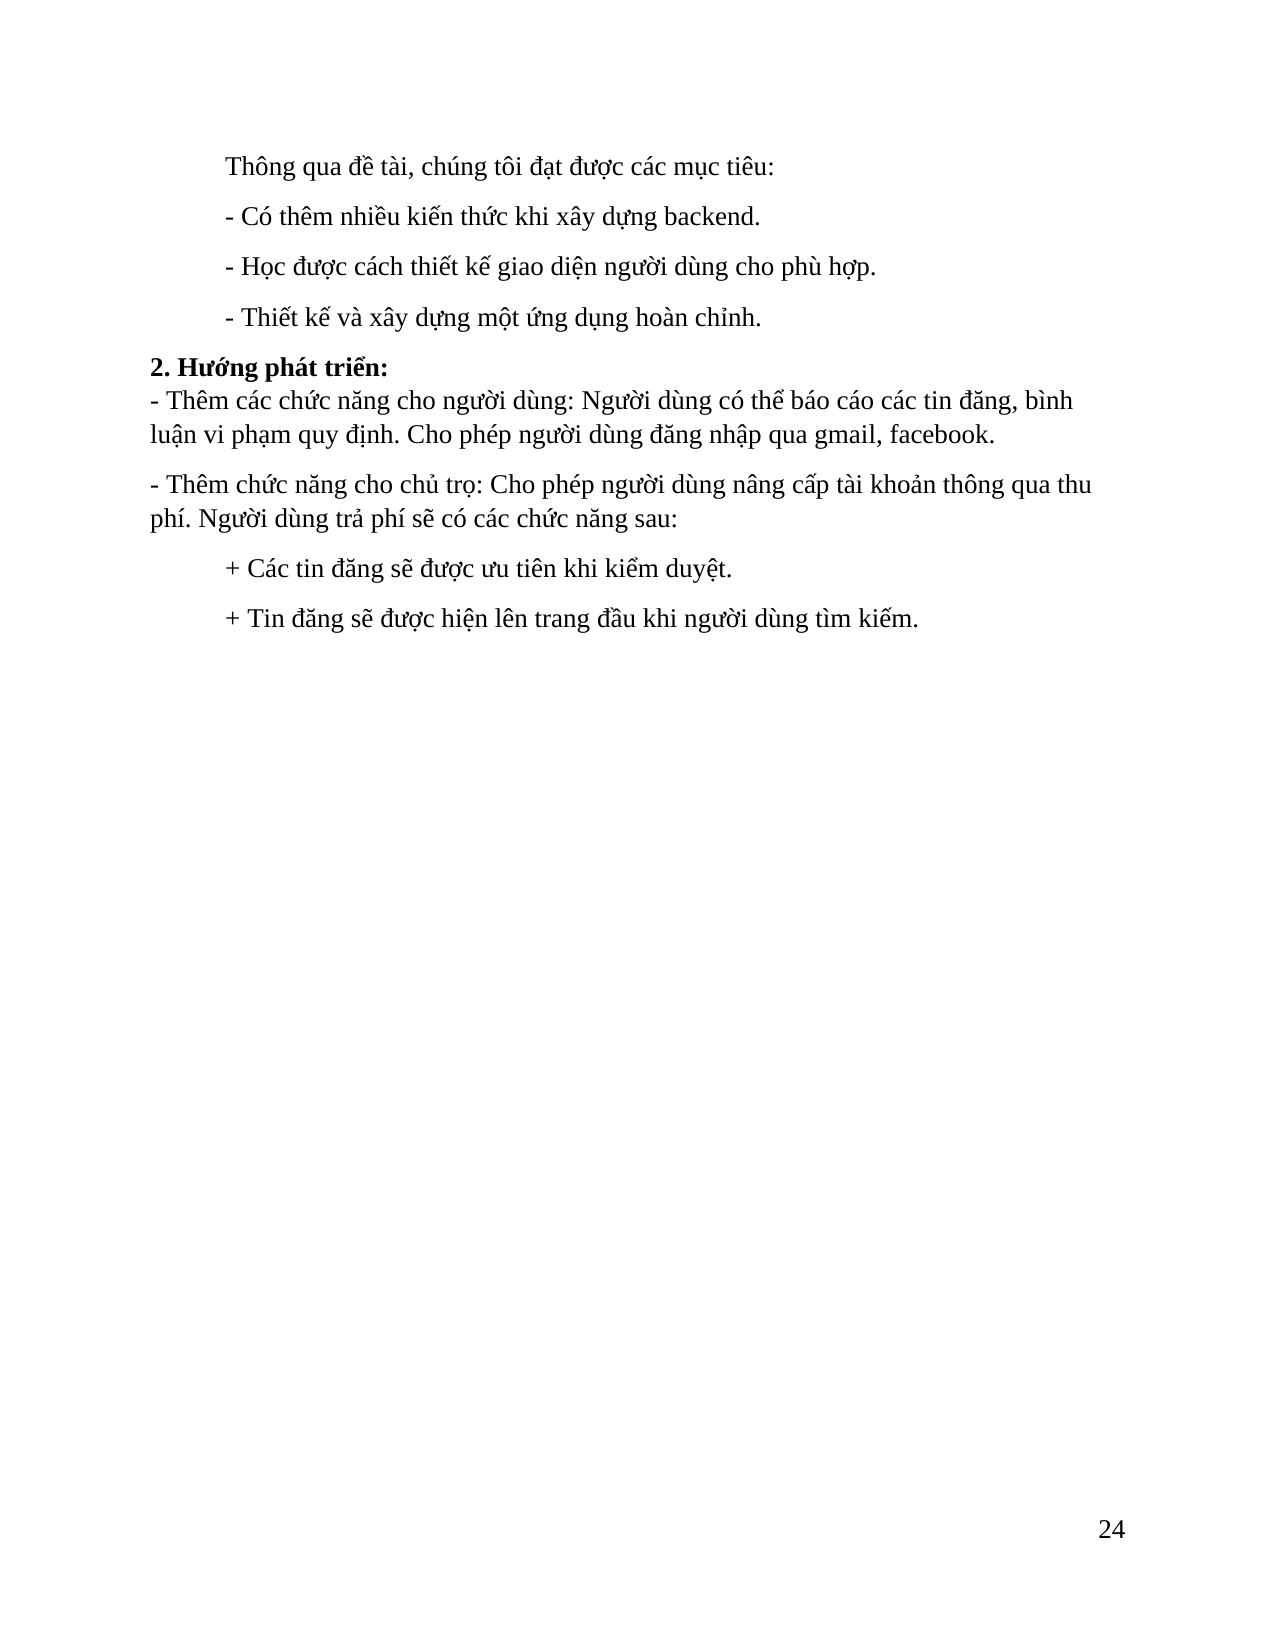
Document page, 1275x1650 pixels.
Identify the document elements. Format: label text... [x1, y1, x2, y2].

text - Có thêm nhiều kiến thức khi xây dựng backend. [150, 200, 1125, 231]
text + Tin đăng sẽ được hiện lên trang đầu khi người dùng tìm kiếm. [150, 602, 1125, 633]
text Thông qua đề tài, chúng tôi đạt được các mục tiêu: [150, 150, 1125, 181]
text - Thêm chức năng cho chủ trọ: Cho phép người dùng nâng cấp tài khoản thông qua thu phí. Người dùng trả phí sẽ có các chức năng sau: [150, 468, 1125, 533]
text - Thêm các chức năng cho người dùng: Người dùng có thể báo cáo các tin đăng, bình luận vi phạm quy định. Cho phép người dùng đăng nhập qua gmail, facebook. [150, 384, 1125, 449]
text + Các tin đăng sẽ được ưu tiên khi kiểm duyệt. [150, 552, 1125, 583]
text - Thiết kế và xây dựng một ứng dụng hoàn chỉnh. [150, 301, 1125, 332]
subtitle 2. Hướng phát triển: [150, 351, 1125, 382]
text - Học được cách thiết kế giao diện người dùng cho phù hợp. [150, 250, 1125, 282]
